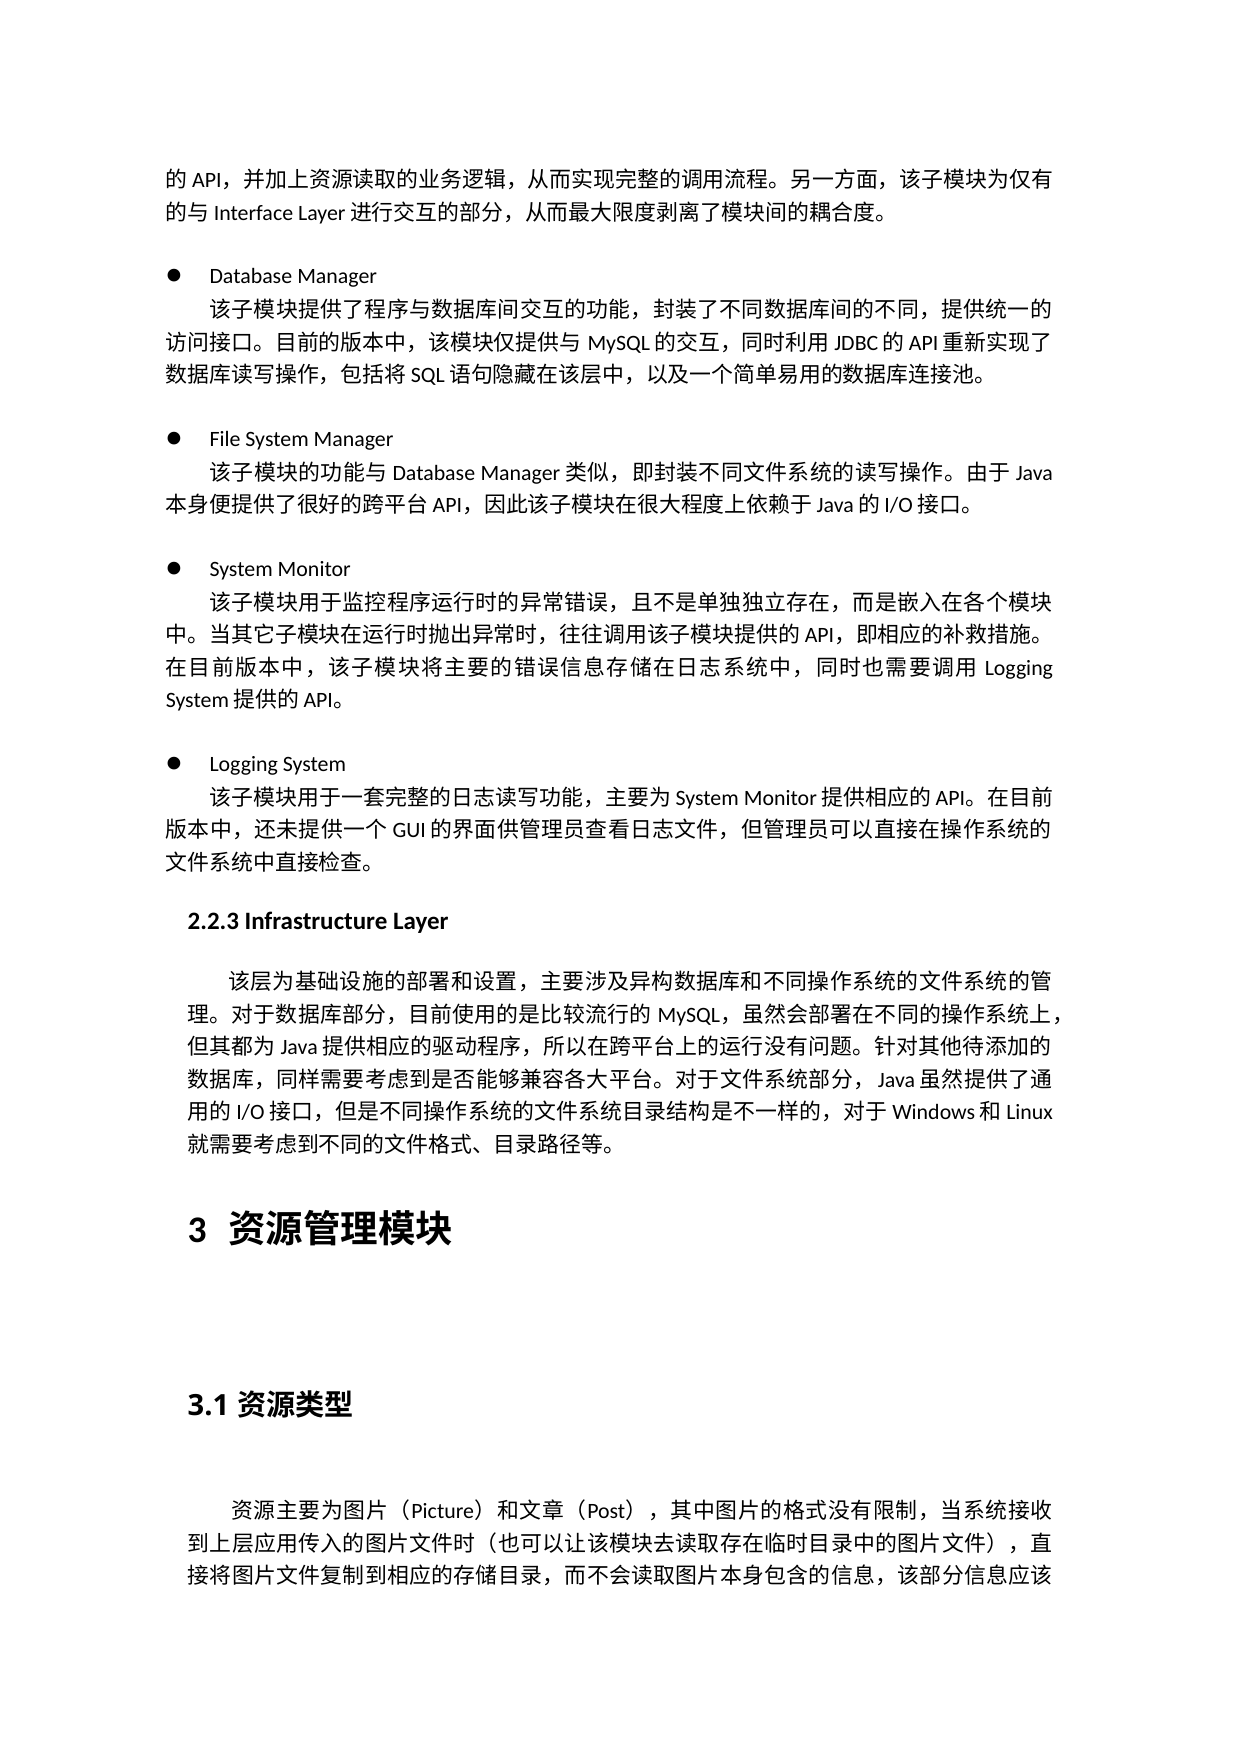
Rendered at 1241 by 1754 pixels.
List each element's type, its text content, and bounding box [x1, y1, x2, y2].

subtitle 2.2.3 Infrastructure Layer [187, 904, 1053, 937]
text 该子模块提供了程序与数据库间交互的功能，封装了不同数据库间的不同，提供统一的访问接口。目前的版本中，该模块仅提供与MySQL的交互，同时利用JDBC的API重新实现了数据库读写操作，包括将SQL语句隐藏在该层中，以及一个简单易用的数据库连接池。 [166, 292, 1053, 389]
subtitle 3.1 资源类型 [187, 1370, 1053, 1435]
list Database Manager [166, 259, 1053, 292]
subtitle 资源管理模块 [187, 1194, 1053, 1259]
text 该层为基础设施的部署和设置，主要涉及异构数据库和不同操作系统的文件系统的管理。对于数据库部分，目前使用的是比较流行的MySQL，虽然会部署在不同的操作系统上，但其都为Java提供相应的驱动程序，所以在跨平台上的运行没有问题。针对其他待添加的数据库，同样需要考虑到是否能够兼容各大平台。对于文件系统部分，Java虽然提供了通用的I/O接口，但是不同操作系统的文件系统目录结构是不一样的，对于Windows和Linux就需要考虑到不同的文件格式、目录路径等。 [187, 964, 1053, 1159]
list File System Manager [166, 422, 1053, 454]
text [166, 162, 1053, 227]
list System Monitor [166, 552, 1053, 584]
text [187, 1493, 1053, 1590]
text 该子模块的功能与Database Manager类似，即封装不同文件系统的读写操作。由于Java本身便提供了很好的跨平台API，因此该子模块在很大程度上依赖于Java的I/O接口。 [166, 454, 1053, 519]
text 该子模块用于一套完整的日志读写功能，主要为System Monitor提供相应的API。在目前版本中，还未提供一个GUI的界面供管理员查看日志文件，但管理员可以直接在操作系统的文件系统中直接检查。 [166, 779, 1053, 877]
list Logging System [166, 747, 1053, 779]
text 该子模块用于监控程序运行时的异常错误，且不是单独独立存在，而是嵌入在各个模块中。当其它子模块在运行时抛出异常时，往往调用该子模块提供的API，即相应的补救措施。在目前版本中，该子模块将主要的错误信息存储在日志系统中，同时也需要调用Logging System提供的API。 [166, 584, 1053, 714]
